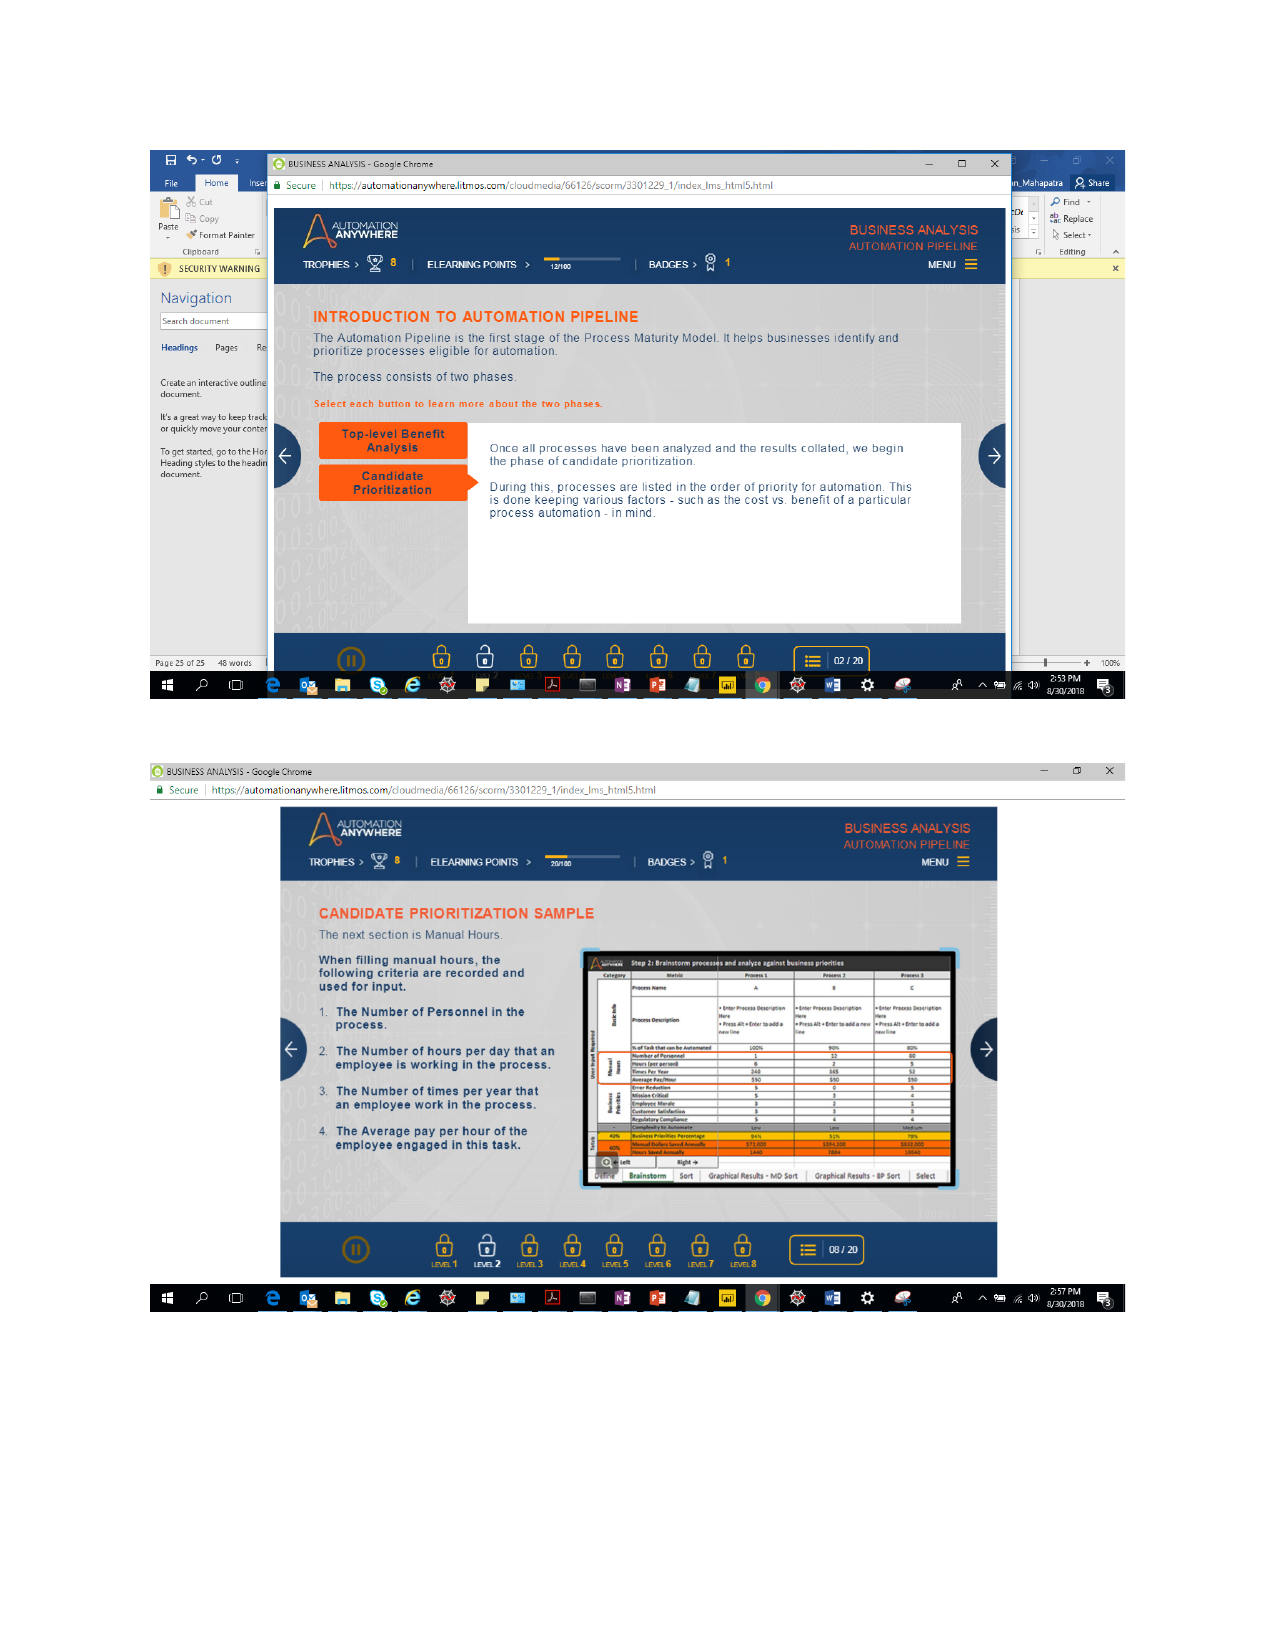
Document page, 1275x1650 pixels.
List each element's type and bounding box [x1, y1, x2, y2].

picture [150, 150, 1125, 699]
picture [150, 763, 1125, 1312]
